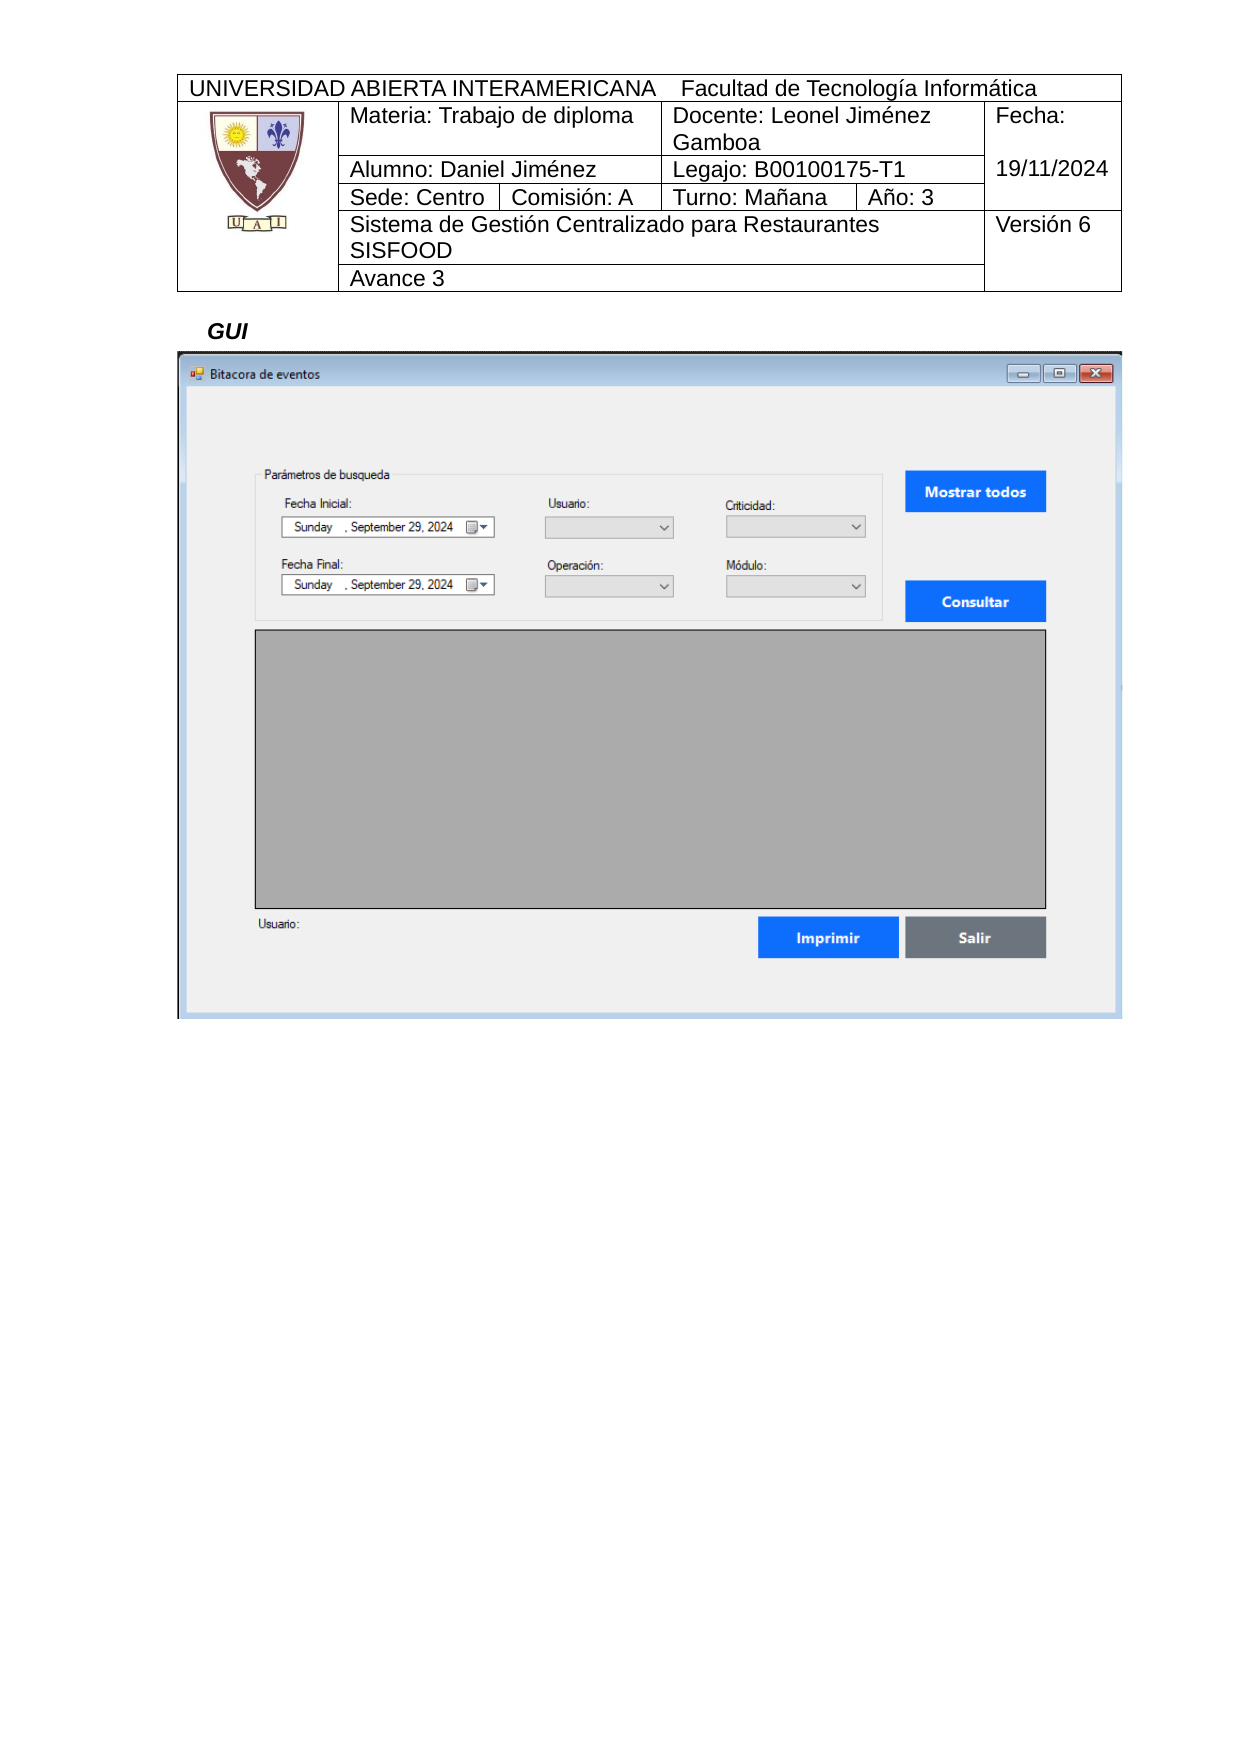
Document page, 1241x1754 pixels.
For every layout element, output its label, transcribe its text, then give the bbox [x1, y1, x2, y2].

picture [188, 102, 327, 236]
picture [177, 351, 1123, 1019]
subtitle GUI [207, 318, 1122, 345]
